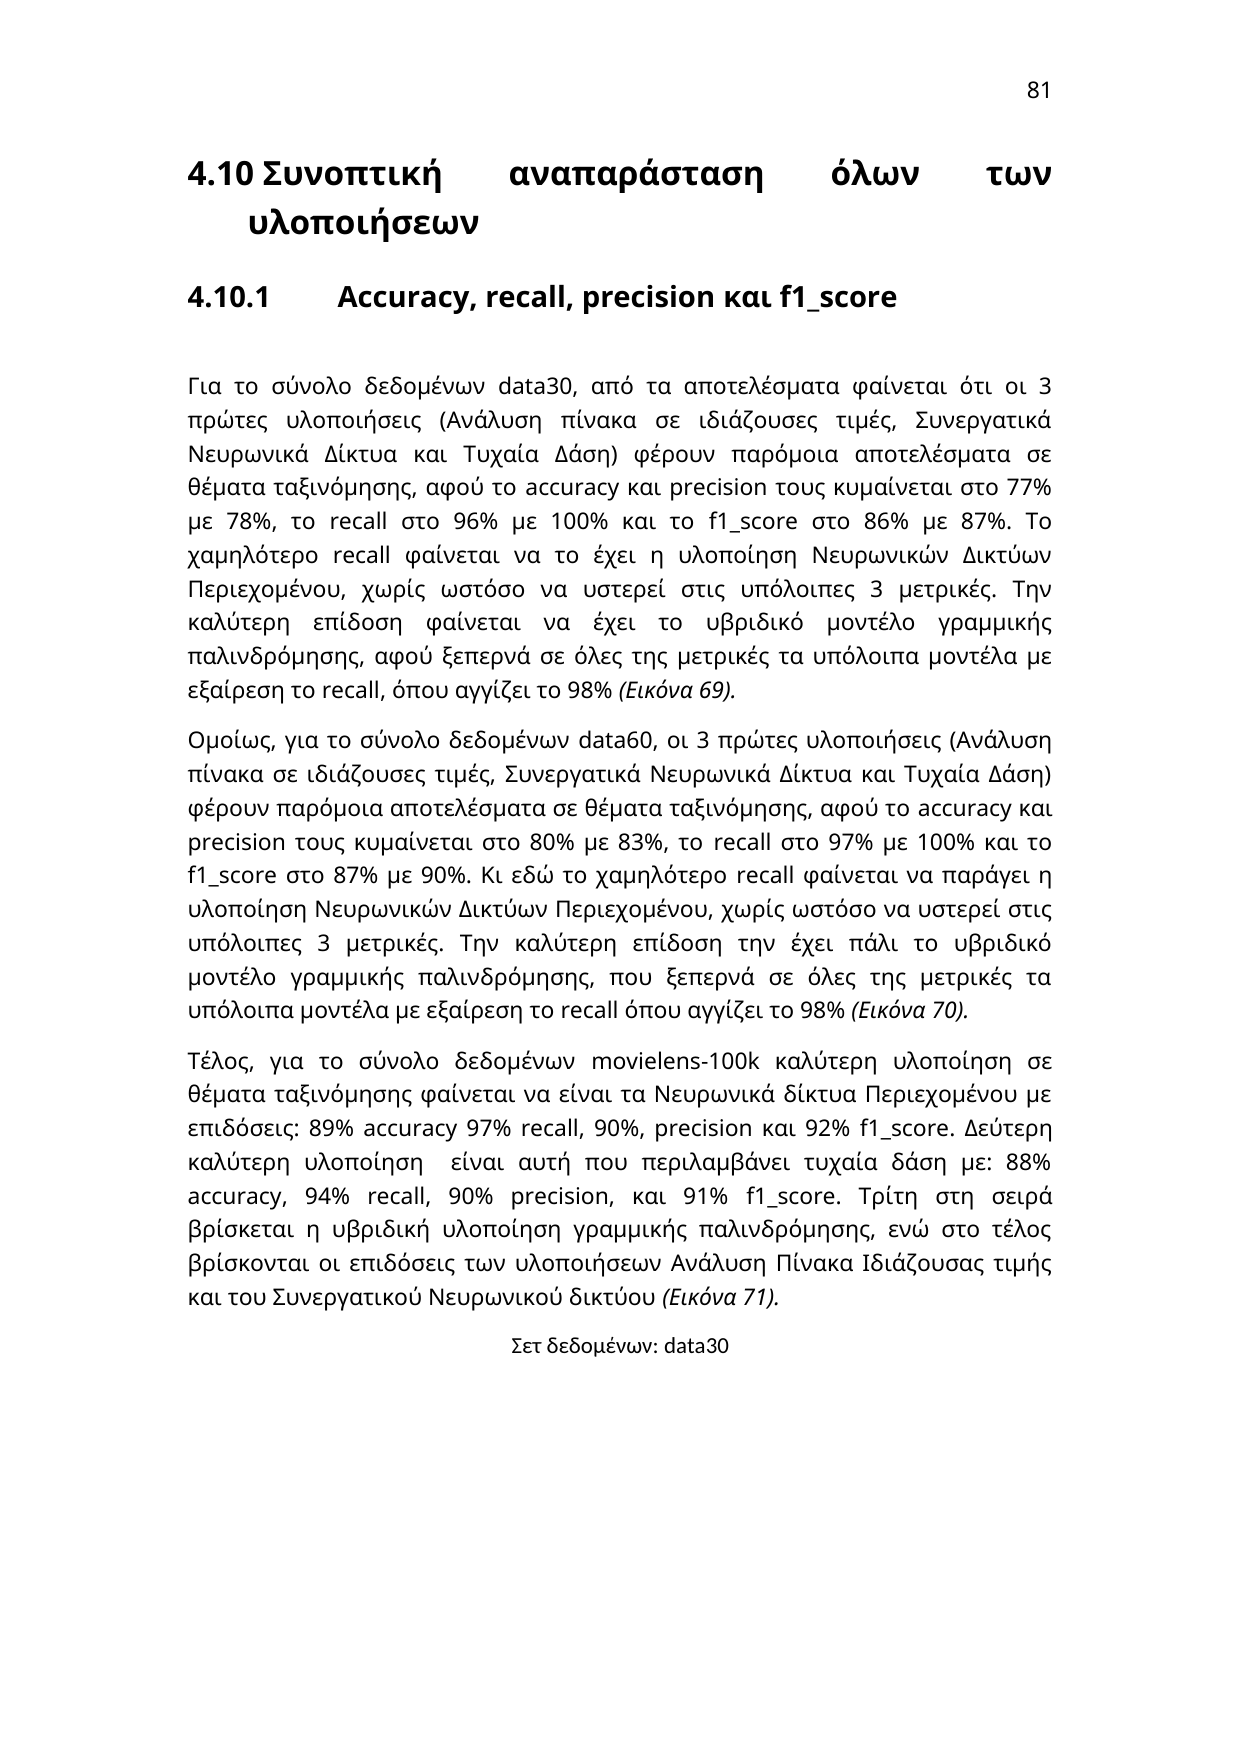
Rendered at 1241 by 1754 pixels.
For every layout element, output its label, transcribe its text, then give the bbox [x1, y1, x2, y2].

text Ομοίως, για το σύνολο δεδομένων data60, οι 3 πρώτες υλοποιήσεις (Ανάλυση πίνακα σε ιδιάζουσες τιμές, Συνεργατικά Νευρωνικά Δίκτυα και Τυχαία Δάση) φέρουν παρόμοια αποτελέσματα σε θέματα ταξινόμησης, αφού το accuracy και precision τους κυμαίνεται στο 80% με 83%, το recall στο 97% με 100% και το f1_score στο 87% με 90%. Κι εδώ το χαμηλότερο recall φαίνεται να παράγει η υλοποίηση Νευρωνικών Δικτύων Περιεχομένου, χωρίς ωστόσο να υστερεί στις υπόλοιπες 3 μετρικές. Την καλύτερη επίδοση την έχει πάλι το υβριδικό μοντέλο γραμμικής παλινδρόμησης, που ξεπερνά σε όλες της μετρικές τα υπόλοιπα μοντέλα με εξαίρεση το recall όπου αγγίζει το 98% (Εικόνα 70). [187, 724, 1053, 1025]
text Σετ δεδομένων: data30 [187, 1331, 1053, 1359]
subtitle Accuracy, recall, precision και f1_score [187, 277, 1053, 316]
text Τέλος, για το σύνολο δεδομένων movielens-100k καλύτερη υλοποίηση σε θέματα ταξινόμησης φαίνεται να είναι τα Νευρωνικά δίκτυα Περιεχομένου με επιδόσεις: 89% accuracy 97% recall, 90%, precision και 92% f1_score. Δεύτερη καλύτερη υλοποίηση είναι αυτή που περιλαμβάνει τυχαία δάση με: 88% accuracy, 94% recall, 90% precision, και 91% f1_score. Τρίτη στη σειρά βρίσκεται η υβριδική υλοποίηση γραμμικής παλινδρόμησης, ενώ στο τέλος βρίσκονται οι επιδόσεις των υλοποιήσεων Ανάλυση Πίνακα Ιδιάζουσας τιμής και του Συνεργατικού Νευρωνικού δικτύου (Εικόνα 71). [187, 1044, 1053, 1312]
subtitle Συνοπτική αναπαράσταση όλων των υλοποιήσεων [187, 150, 1053, 244]
text Για το σύνολο δεδομένων data30, από τα αποτελέσματα φαίνεται ότι οι 3 πρώτες υλοποιήσεις (Ανάλυση πίνακα σε ιδιάζουσες τιμές, Συνεργατικά Νευρωνικά Δίκτυα και Τυχαία Δάση) φέρουν παρόμοια αποτελέσματα σε θέματα ταξινόμησης, αφού το accuracy και precision τους κυμαίνεται στο 77% με 78%, το recall στο 96% με 100% και το f1_score στο 86% με 87%. Το χαμηλότερο recall φαίνεται να το έχει η υλοποίηση Νευρωνικών Δικτύων Περιεχομένου, χωρίς ωστόσο να υστερεί στις υπόλοιπες 3 μετρικές. Την καλύτερη επίδοση φαίνεται να έχει το υβριδικό μοντέλο γραμμικής παλινδρόμησης, αφού ξεπερνά σε όλες της μετρικές τα υπόλοιπα μοντέλα με εξαίρεση το recall, όπου αγγίζει το 98% (Εικόνα 69). [187, 370, 1053, 705]
